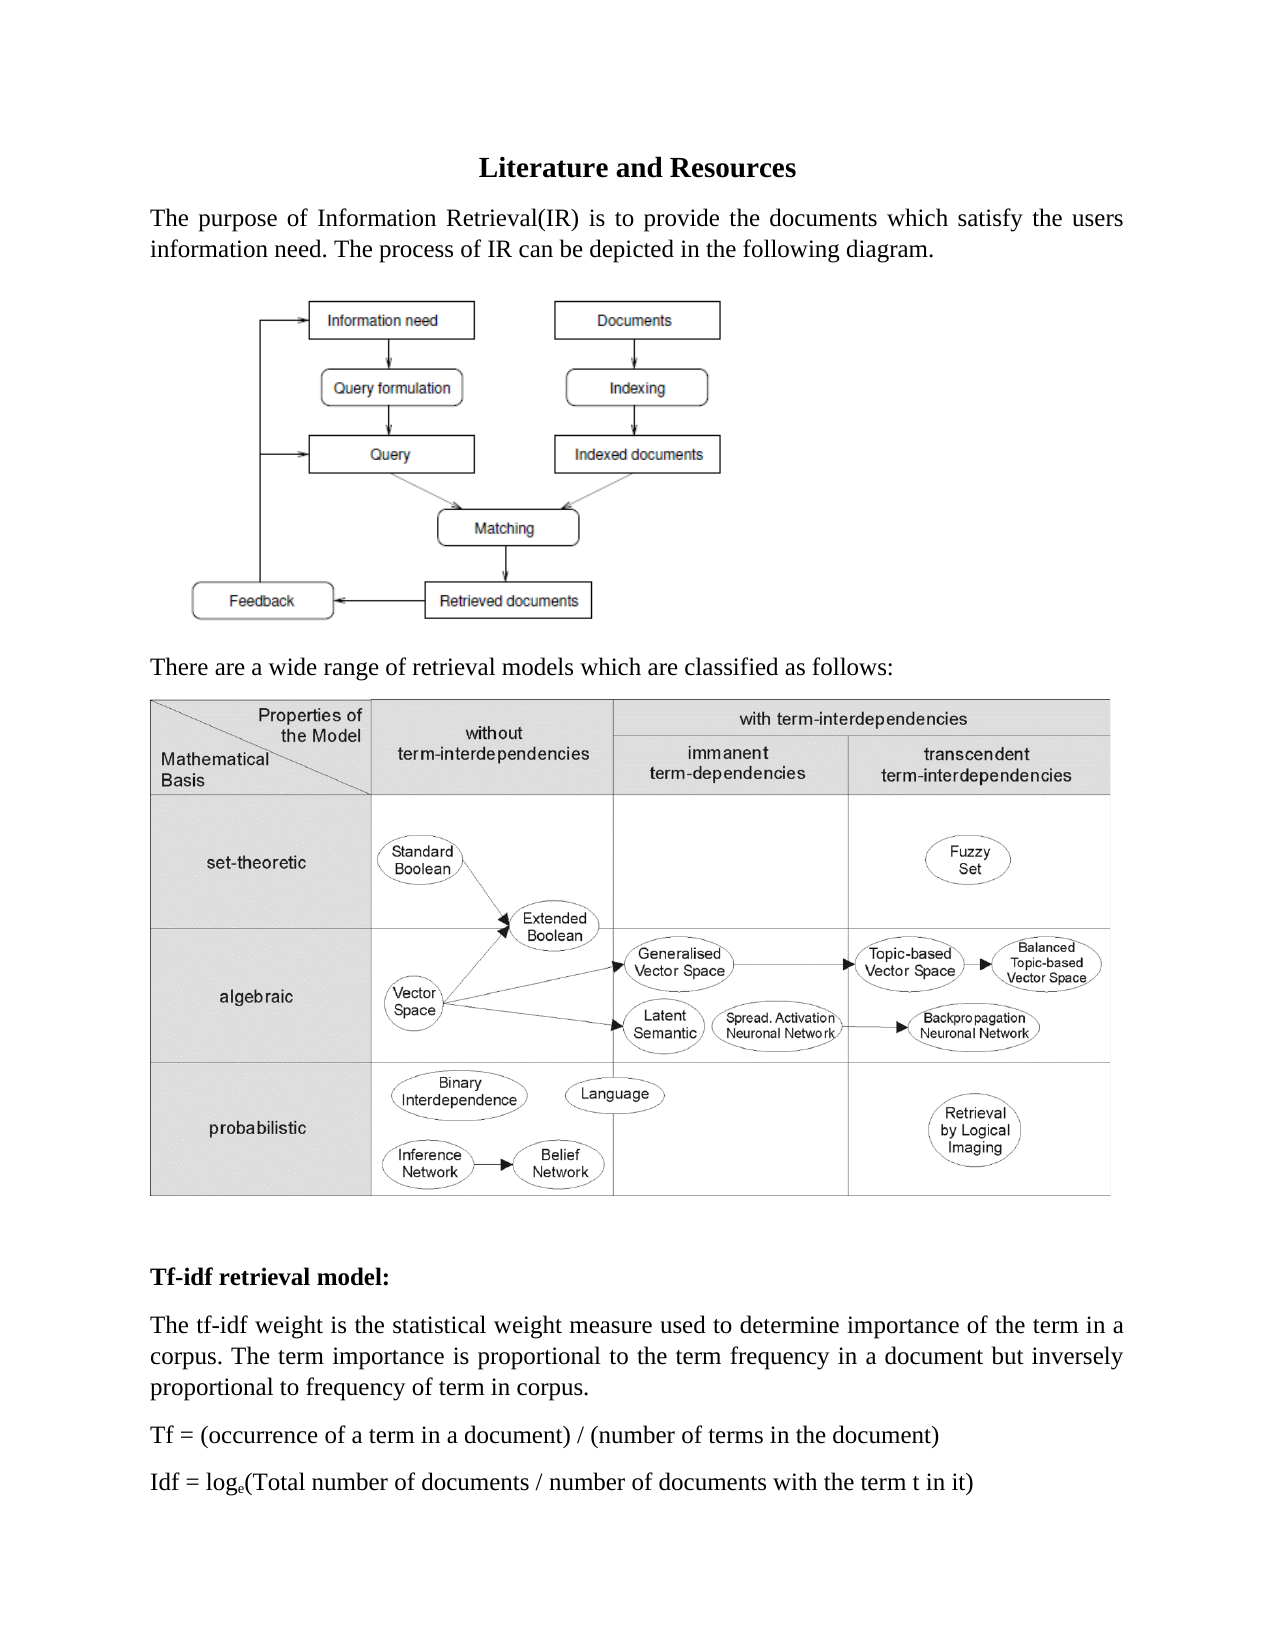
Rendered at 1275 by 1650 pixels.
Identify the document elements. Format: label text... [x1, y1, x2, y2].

text The tf-idf weight is the statistical weight measure used to determine importance of the term in a corpus. The term importance is proportional to the term frequency in a document but inversely proportional to frequency of term in corpus. [150, 1310, 1125, 1401]
picture [150, 699, 1110, 1196]
text The purpose of Information Retrieval(IR) is to provide the documents which satisfy the users information need. The process of IR can be depicted in the following diagram. [150, 203, 1125, 263]
text Tf = (occurrence of a term in a document) / (number of terms in the document) [150, 1420, 1125, 1448]
text Tf-idf retrieval model: [150, 1262, 1125, 1291]
text Idf = loge(Total number of documents / number of documents with the term t in it) [150, 1467, 1125, 1496]
text Literature and Resources [150, 150, 1125, 183]
text There are a wide range of retrieval models which are classified as follows: [150, 652, 1125, 680]
